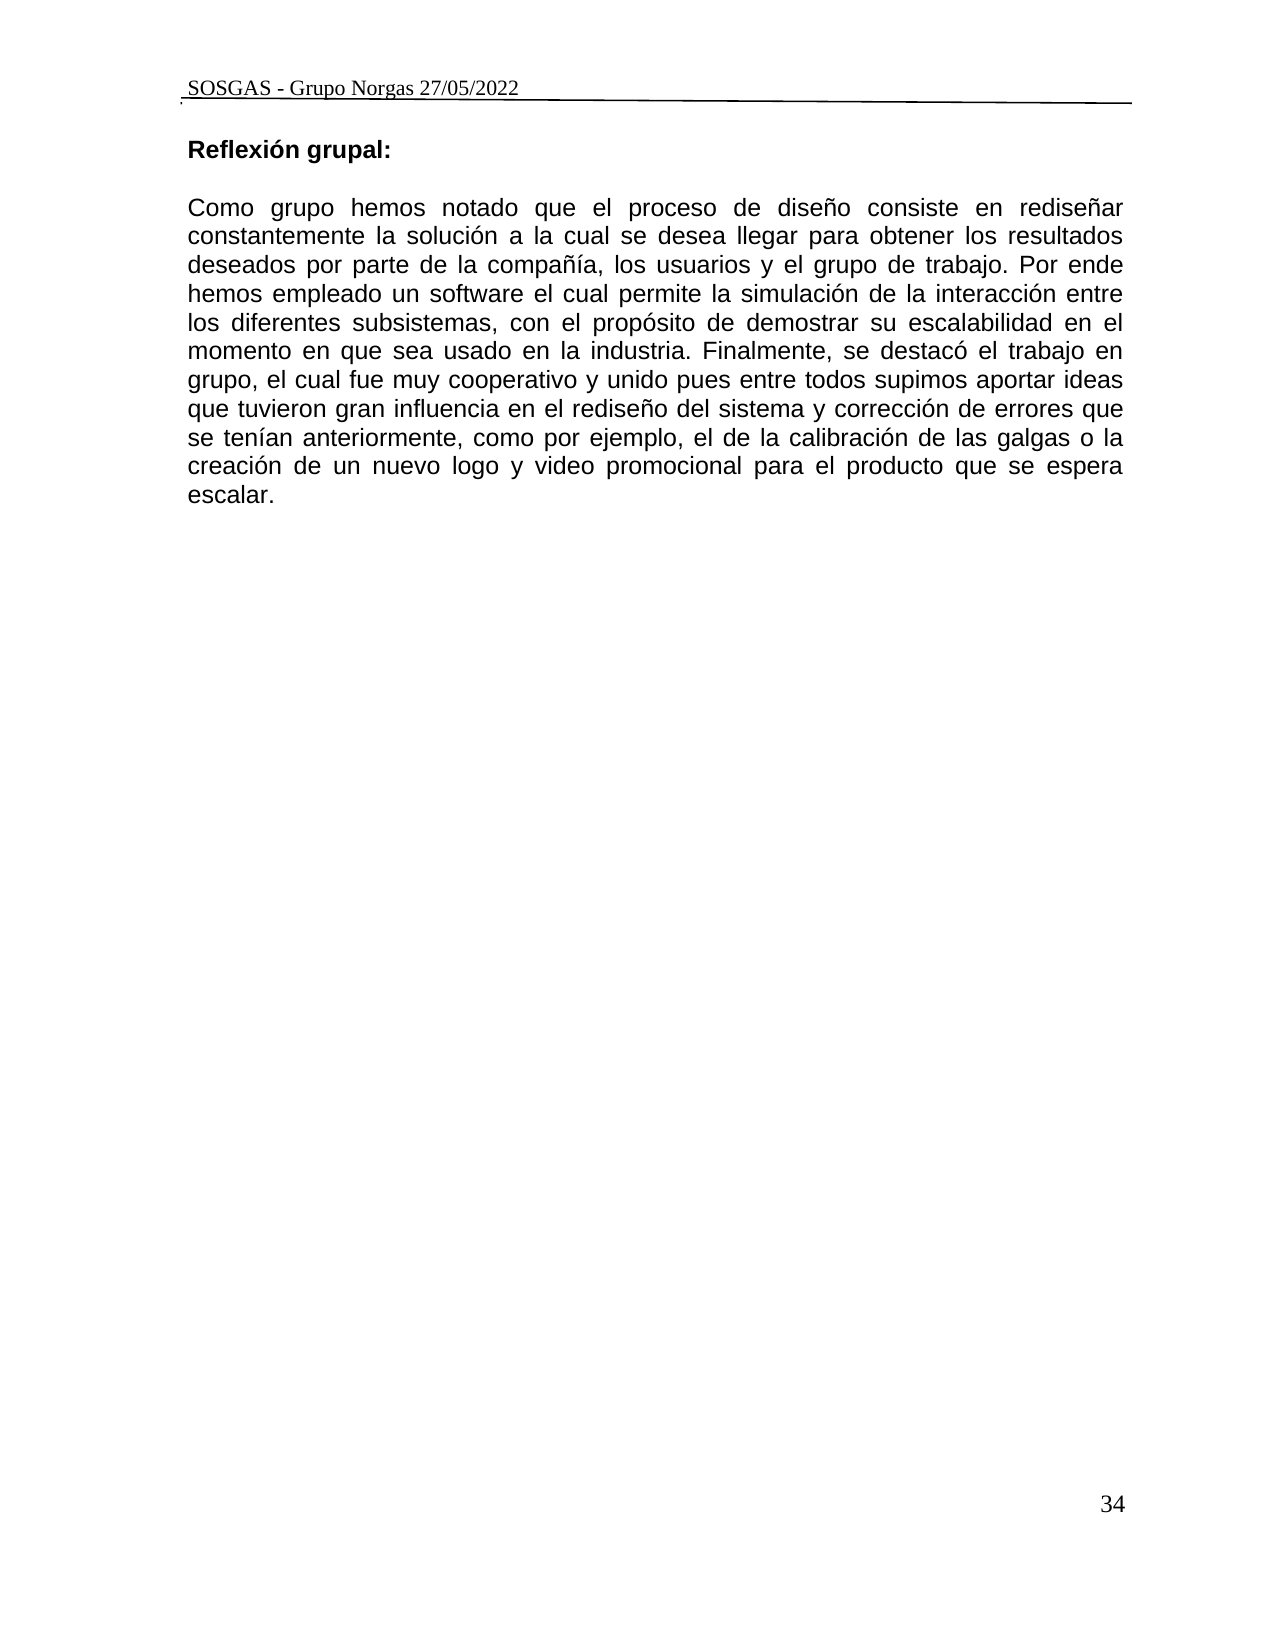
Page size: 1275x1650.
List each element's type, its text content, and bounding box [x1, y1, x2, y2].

text Como grupo hemos notado que el proceso de diseño consiste en rediseñar constantemente la solución a la cual se desea llegar para obtener los resultados deseados por parte de la compañía, los usuarios y el grupo de trabajo. Por ende hemos empleado un software el cual permite la simulación de la interacción entre los diferentes subsistemas, con el propósito de demostrar su escalabilidad en el momento en que sea usado en la industria. Finalmente, se destacó el trabajo en grupo, el cual fue muy cooperativo y unido pues entre todos supimos aportar ideas que tuvieron gran influencia en el rediseño del sistema y corrección de errores que se tenían anteriormente, como por ejemplo, el de la calibración de las galgas o la creación de un nuevo logo y video promocional para el producto que se espera escalar. [187, 192, 1125, 509]
text Reflexión grupal: [187, 135, 1125, 164]
